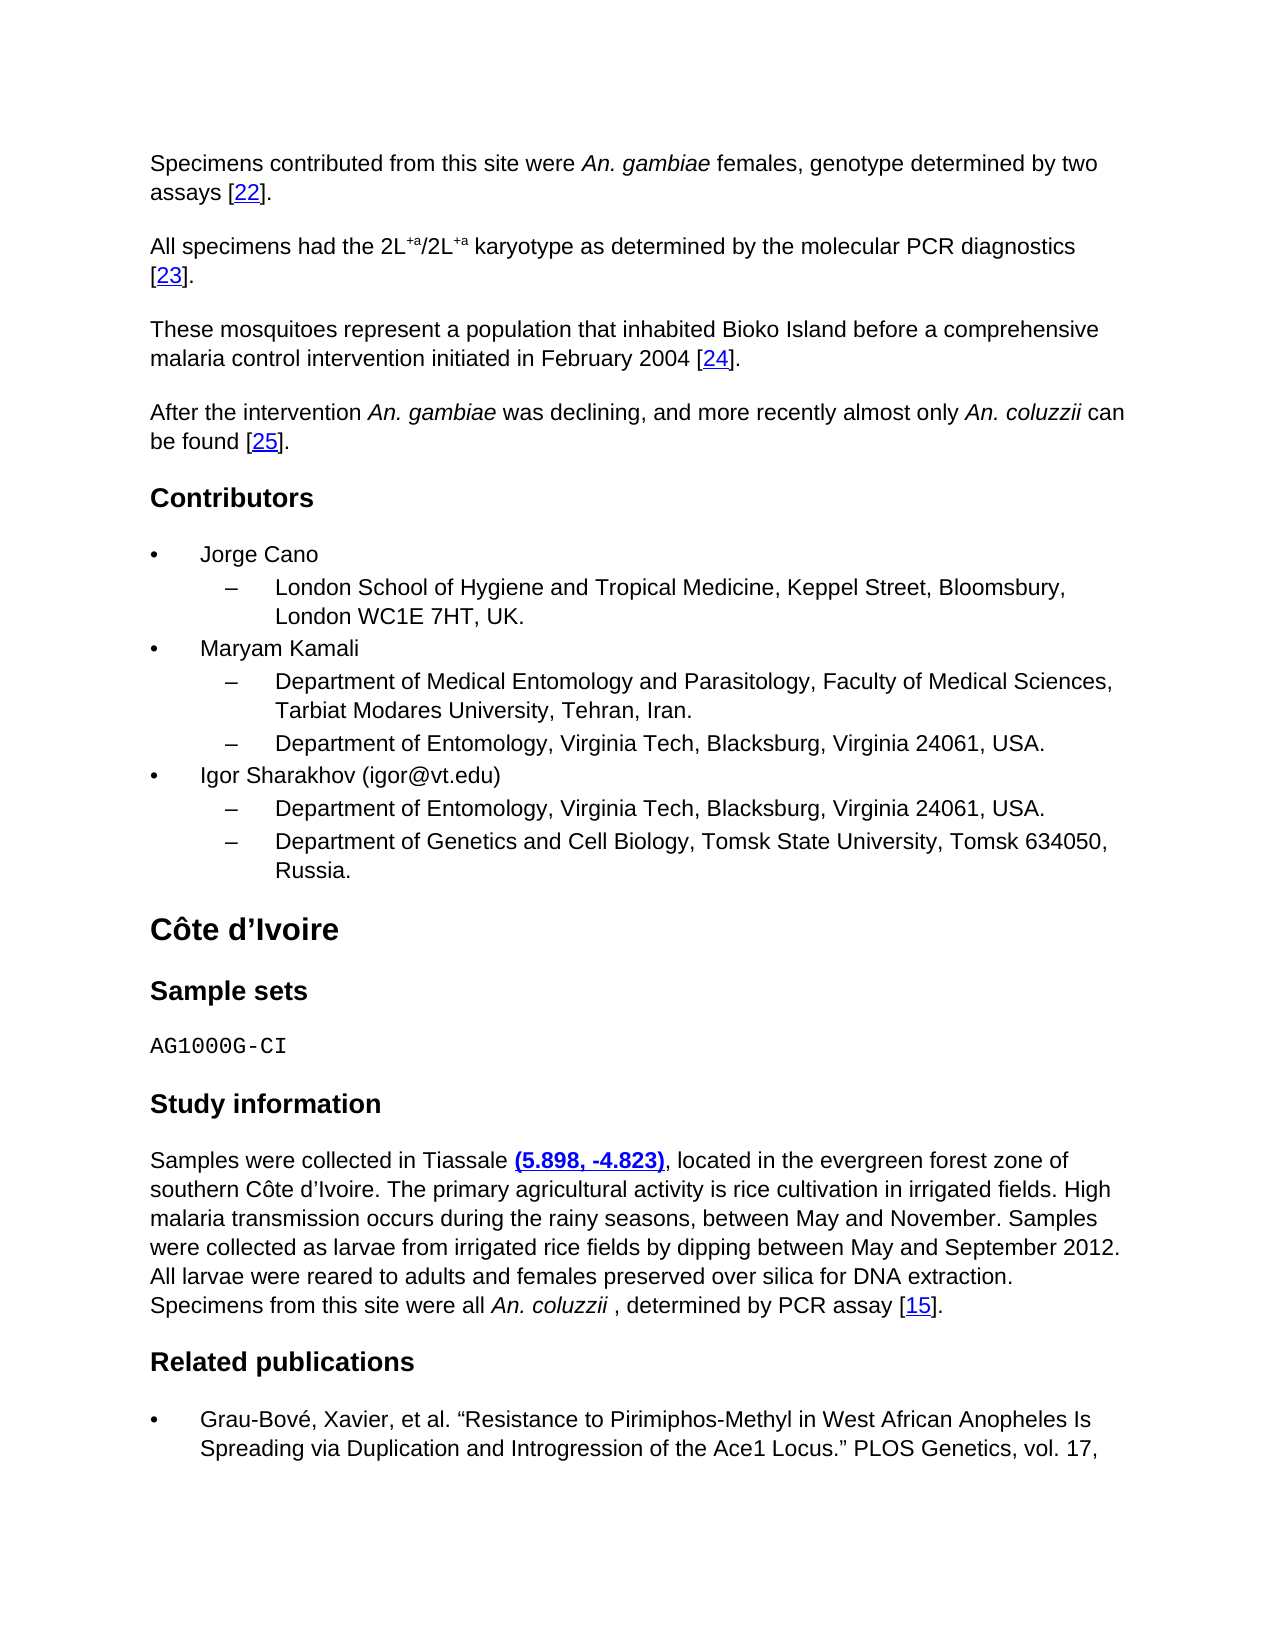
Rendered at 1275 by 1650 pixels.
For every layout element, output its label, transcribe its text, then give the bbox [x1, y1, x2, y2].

text These mosquitoes represent a population that inhabited Bioko Island before a comprehensive malaria control intervention initiated in February 2004 [24]. [150, 316, 1125, 371]
list Jorge Cano [150, 541, 1125, 567]
list Department of Entomology, Virginia Tech, Blacksburg, Virginia 24061, USA. [225, 795, 1125, 822]
text Specimens contributed from this site were An. gambiae females, genotype determined by two assays [22]. [150, 150, 1125, 205]
list Maryam Kamali [150, 635, 1125, 662]
text AG1000G-CI [150, 1035, 1125, 1061]
list Department of Genetics and Cell Biology, Tomsk State University, Tomsk 634050, Russia. [225, 828, 1125, 883]
list Igor Sharakhov (igor@vt.edu) [150, 762, 1125, 789]
subtitle Contributors [150, 482, 1125, 513]
text Samples were collected in Tiassale (5.898, -4.823), located in the evergreen forest zone of southern Côte d’Ivoire. The primary agricultural activity is rice cultivation in irrigated fields. High malaria transmission occurs during the rainy seasons, between May and November. Samples were collected as larvae from irrigated rice fields by dipping between May and September 2012. All larvae were reared to adults and females preserved over silica for DNA extraction. Specimens from this site were all An. coluzzii , determined by PCR assay [15]. [150, 1147, 1125, 1319]
subtitle Côte d’Ivoire [150, 911, 1125, 947]
subtitle Study information [150, 1088, 1125, 1119]
subtitle Related publications [150, 1346, 1125, 1377]
subtitle Sample sets [150, 975, 1125, 1007]
text After the intervention An. gambiae was declining, and more recently almost only An. coluzzii can be found [25]. [150, 399, 1125, 454]
text All specimens had the 2L+a/2L+a karyotype as determined by the molecular PCR diagnostics [23]. [150, 233, 1125, 288]
list Department of Medical Entomology and Parasitology, Faculty of Medical Sciences, Tarbiat Modares University, Tehran, Iran. [225, 668, 1125, 723]
list Department of Entomology, Virginia Tech, Blacksburg, Virginia 24061, USA. [225, 730, 1125, 756]
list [150, 1406, 1125, 1461]
list London School of Hygiene and Tropical Medicine, Keppel Street, Bloomsbury, London WC1E 7HT, UK. [225, 574, 1125, 629]
